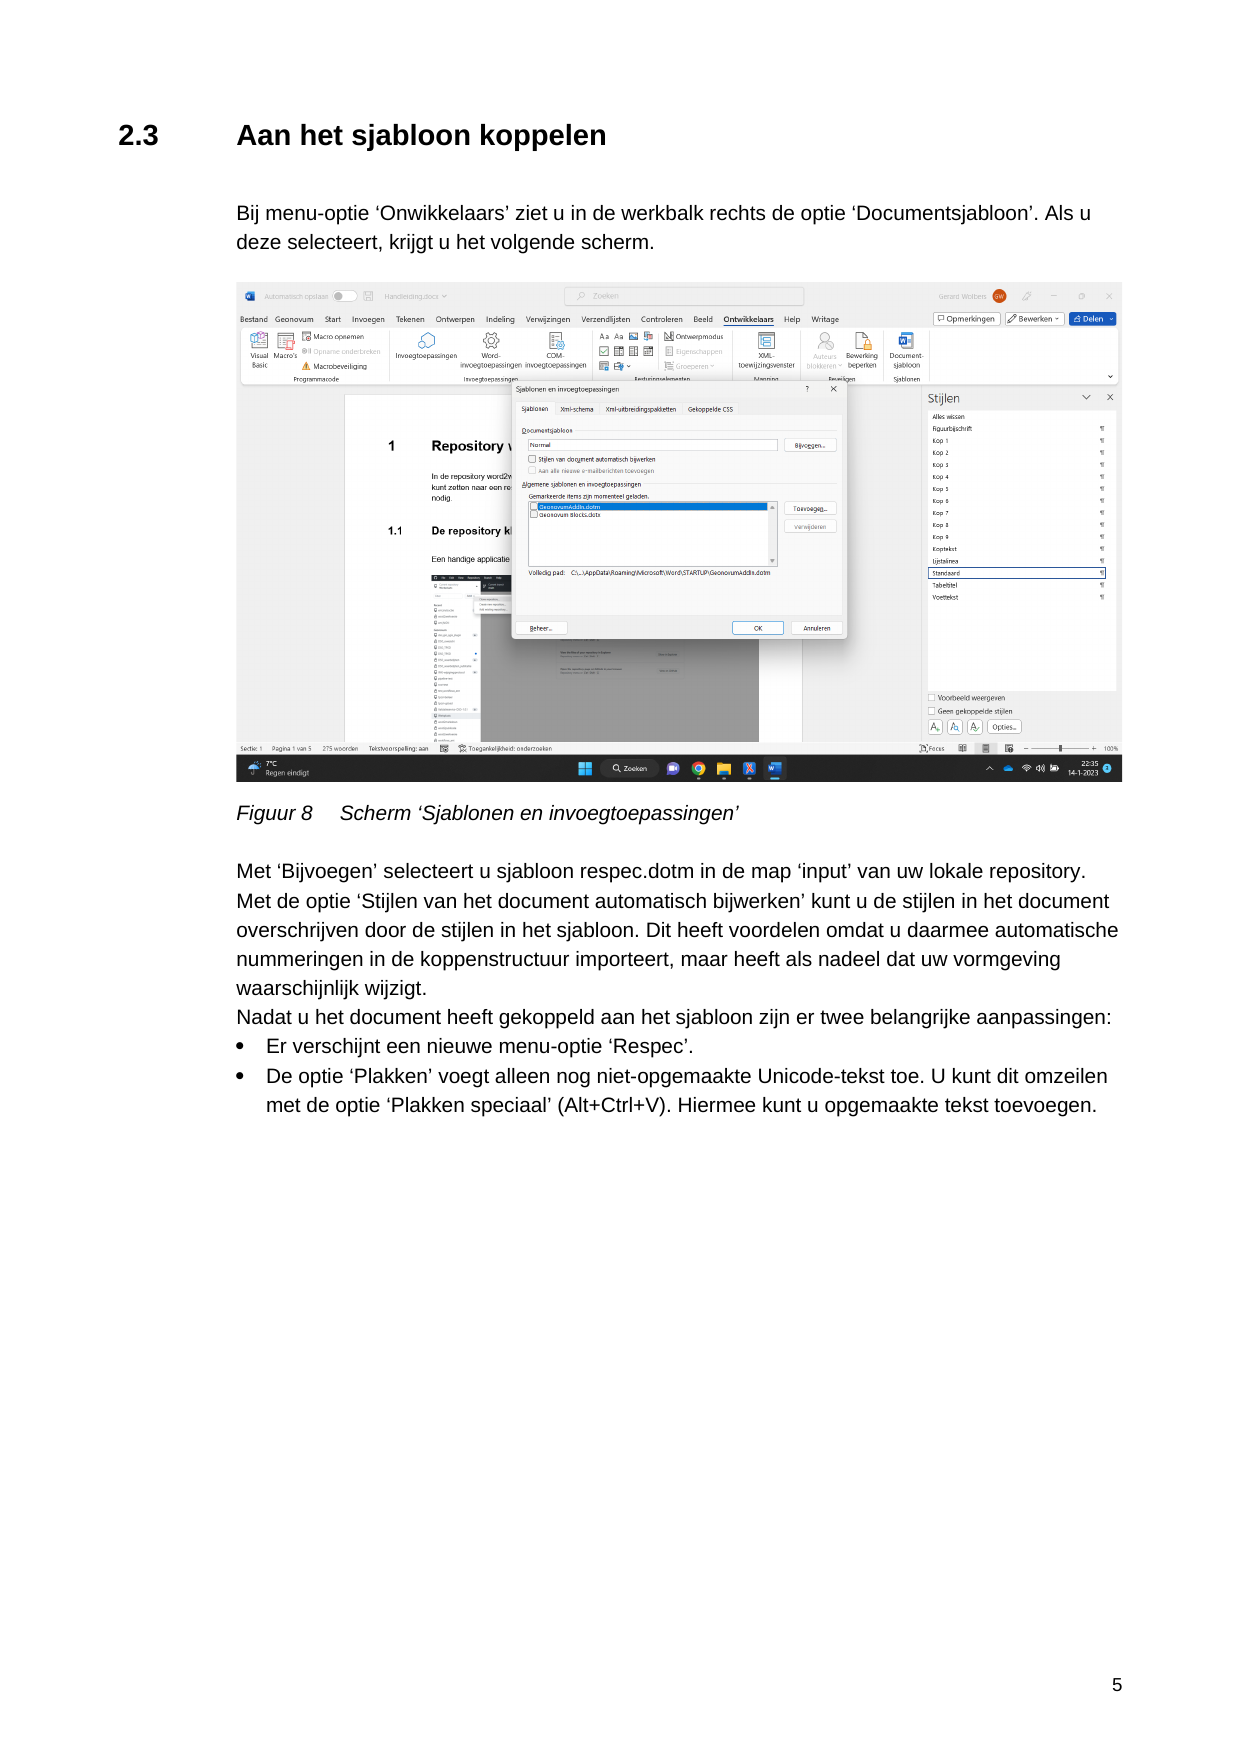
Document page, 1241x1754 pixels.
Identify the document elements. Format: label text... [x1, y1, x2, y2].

subtitle Aan het sjabloon koppelen [118, 118, 1122, 152]
text Bij menu-optie ‘Onwikkelaars’ ziet u in de werkbalk rechts de optie ‘Documentsjabloon’. Als u deze selecteert, krijgt u het volgende scherm. [236, 195, 1122, 254]
text Met ‘Bijvoegen’ selecteert u sjabloon respec.dotm in de map ‘input’ van uw lokale repository. Met de optie ‘Stijlen van het document automatisch bijwerken’ kunt u de stijlen in het document overschrijven door de stijlen in het sjabloon. Dit heeft voordelen omdat u daarmee automatische nummeringen in de koppenstructuur importeert, maar heeft als nadeel dat uw vormgeving waarschijnlijk wijzigt. [236, 854, 1122, 1000]
text Scherm ‘Sjablonen en invoegtoepassingen’ [236, 796, 1122, 825]
text Nadat u het document heeft gekoppeld aan het sjabloon zijn er twee belangrijke aanpassingen: [236, 1000, 1122, 1029]
picture [236, 282, 1123, 782]
list De optie ‘Plakken’ voegt alleen nog niet-opgemaakte Unicode-tekst toe. U kunt dit omzeilen met de optie ‘Plakken speciaal’ (Alt+Ctrl+V). Hiermee kunt u opgemaakte tekst toevoegen. [236, 1058, 1122, 1117]
list Er verschijnt een nieuwe menu-optie ‘Respec’. [236, 1029, 1122, 1058]
